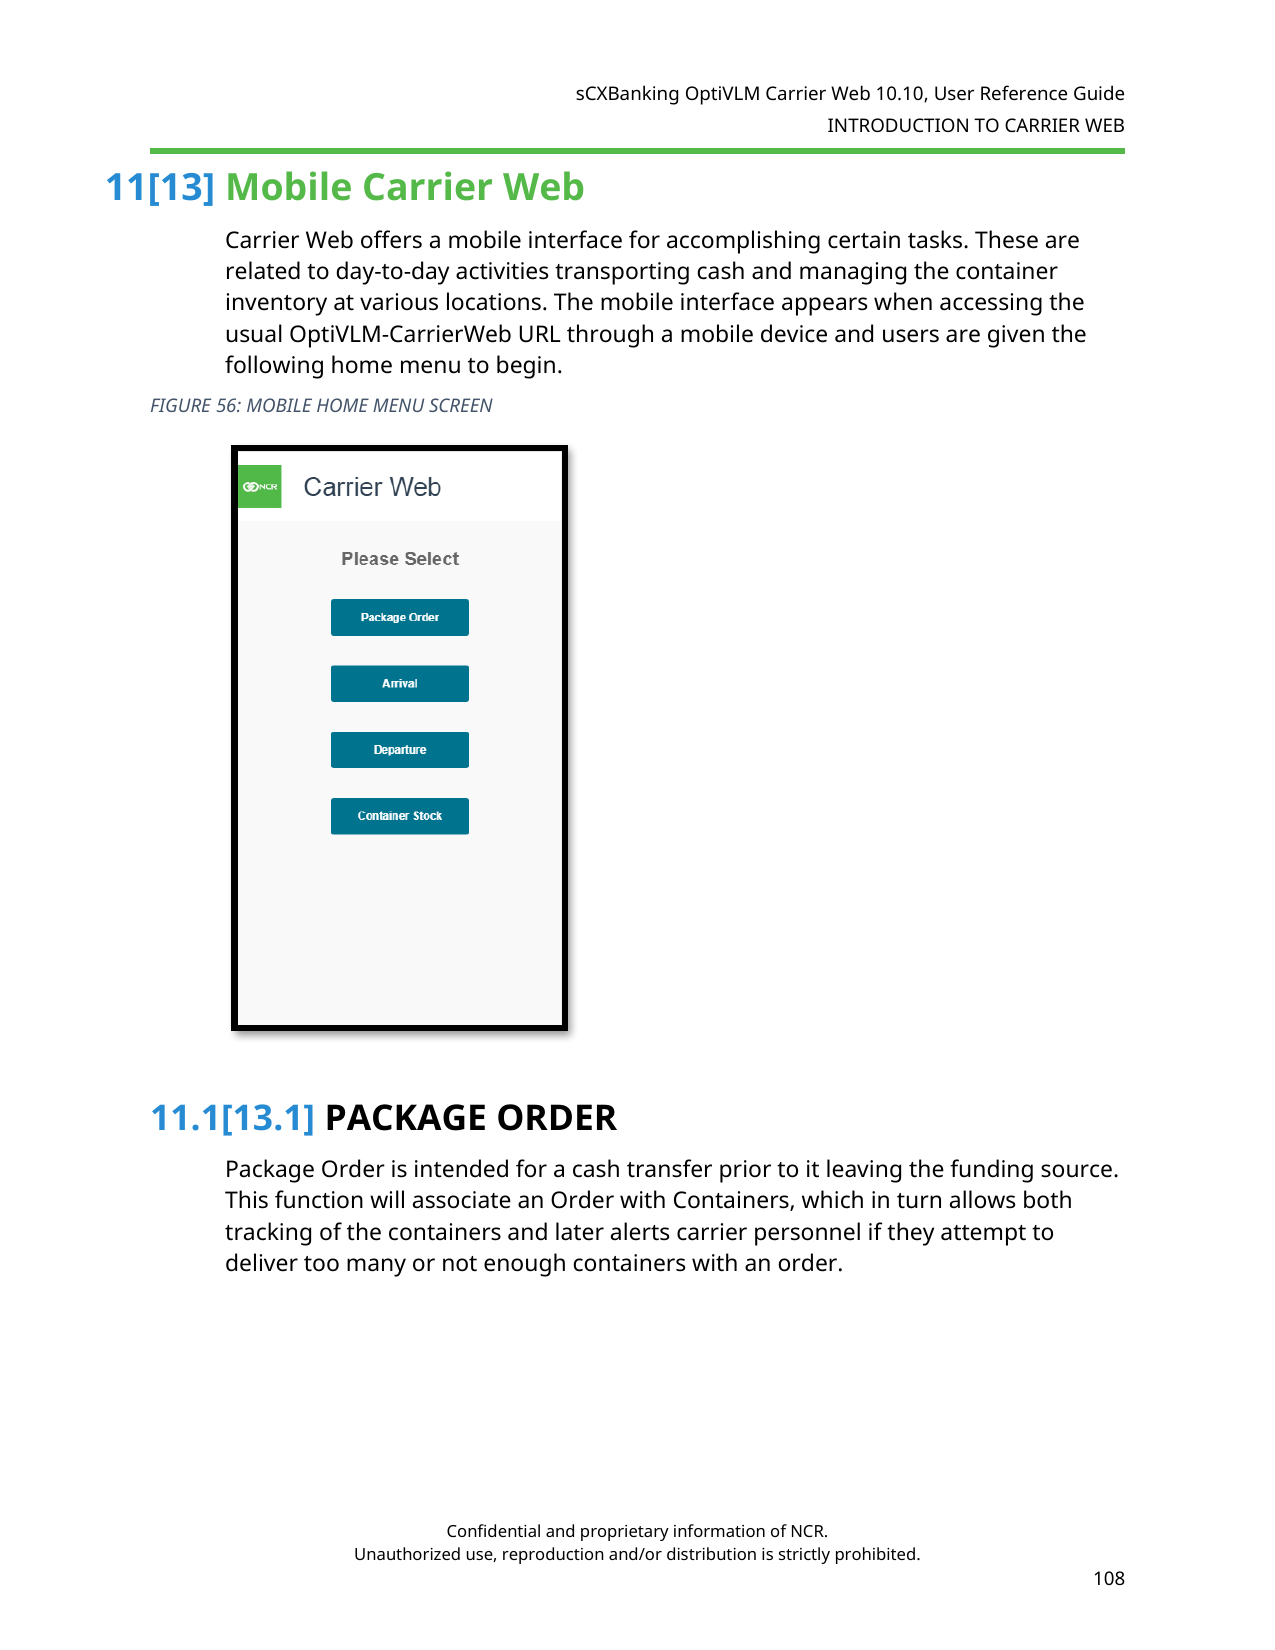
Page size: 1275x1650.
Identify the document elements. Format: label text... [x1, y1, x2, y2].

text Carrier Web offers a mobile interface for accomplishing certain tasks. These are related to day-to-day activities transporting cash and managing the container inventory at various locations. The mobile interface appears when accessing the usual OptiVLM-CarrierWeb URL through a mobile device and users are given the following home menu to begin. [225, 224, 1125, 380]
subtitle Mobile Carrier Web [104, 160, 1125, 211]
text Package Order is intended for a cash transfer prior to it leaving the funding source. This function will associate an Order with Containers, which in turn allows both tracking of the containers and later alerts carrier personnel if they attempt to deliver too many or not enough containers with an order. [225, 1153, 1125, 1278]
picture [238, 451, 562, 1025]
text FIGURE 56: MOBILE HOME MENU SCREEN [150, 393, 1125, 418]
subtitle PACKAGE ORDER [150, 1092, 1125, 1141]
